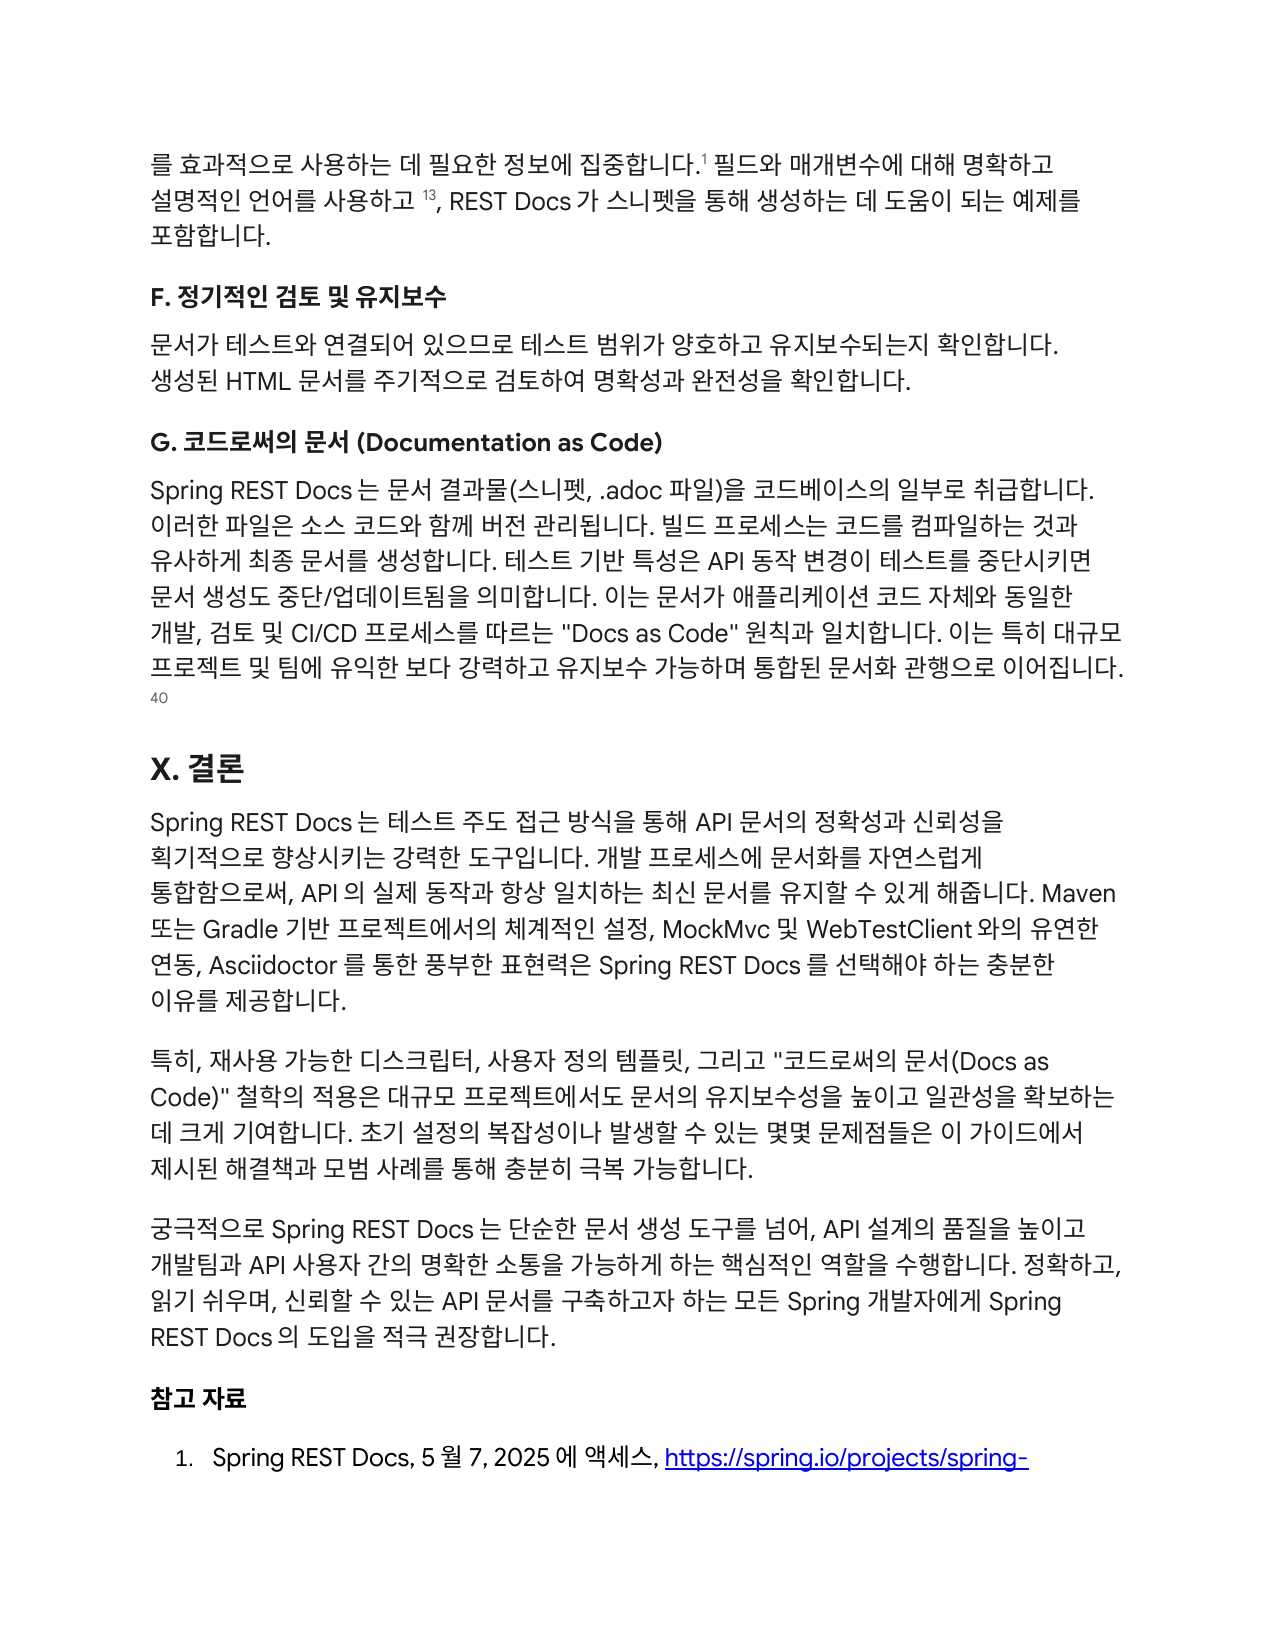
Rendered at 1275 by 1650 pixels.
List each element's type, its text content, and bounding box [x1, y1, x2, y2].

subtitle X. 결론 [150, 750, 1125, 789]
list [175, 1442, 1125, 1473]
subtitle 참고 자료 [150, 1384, 1125, 1415]
text 궁극적으로 Spring REST Docs는 단순한 문서 생성 도구를 넘어, API 설계의 품질을 높이고 개발팀과 API 사용자 간의 명확한 소통을 가능하게 하는 핵심적인 역할을 수행합니다. 정확하고, 읽기 쉬우며, 신뢰할 수 있는 API 문서를 구축하고자 하는 모든 Spring 개발자에게 Spring REST Docs의 도입을 적극 권장합니다. [150, 1214, 1125, 1353]
text 문서가 테스트와 연결되어 있으므로 테스트 범위가 양호하고 유지보수되는지 확인합니다. 생성된 HTML 문서를 주기적으로 검토하여 명확성과 완전성을 확인합니다. [150, 330, 1125, 397]
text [150, 150, 1125, 253]
text Spring REST Docs는 문서 결과물(스니펫, .adoc 파일)을 코드베이스의 일부로 취급합니다. 이러한 파일은 소스 코드와 함께 버전 관리됩니다. 빌드 프로세스는 코드를 컴파일하는 것과 유사하게 최종 문서를 생성합니다. 테스트 기반 특성은 API 동작 변경이 테스트를 중단시키면 문서 생성도 중단/업데이트됨을 의미합니다. 이는 문서가 애플리케이션 코드 자체와 동일한 개발, 검토 및 CI/CD 프로세스를 따르는 "Docs as Code" 원칙과 일치합니다. 이는 특히 대규모 프로젝트 및 팀에 유익한 보다 강력하고 유지보수 가능하며 통합된 문서화 관행으로 이어집니다.40 [150, 475, 1125, 721]
subtitle G. 코드로써의 문서 (Documentation as Code) [150, 427, 1125, 458]
text 특히, 재사용 가능한 디스크립터, 사용자 정의 템플릿, 그리고 "코드로써의 문서(Docs as Code)" 철학의 적용은 대규모 프로젝트에서도 문서의 유지보수성을 높이고 일관성을 확보하는 데 크게 기여합니다. 초기 설정의 복잡성이나 발생할 수 있는 몇몇 문제점들은 이 가이드에서 제시된 해결책과 모범 사례를 통해 충분히 극복 가능합니다. [150, 1047, 1125, 1185]
text Spring REST Docs는 테스트 주도 접근 방식을 통해 API 문서의 정확성과 신뢰성을 획기적으로 향상시키는 강력한 도구입니다. 개발 프로세스에 문서화를 자연스럽게 통합함으로써, API의 실제 동작과 항상 일치하는 최신 문서를 유지할 수 있게 해줍니다. Maven 또는 Gradle 기반 프로젝트에서의 체계적인 설정, MockMvc 및 WebTestClient와의 유연한 연동, Asciidoctor를 통한 풍부한 표현력은 Spring REST Docs를 선택해야 하는 충분한 이유를 제공합니다. [150, 807, 1125, 1017]
subtitle F. 정기적인 검토 및 유지보수 [150, 282, 1125, 313]
